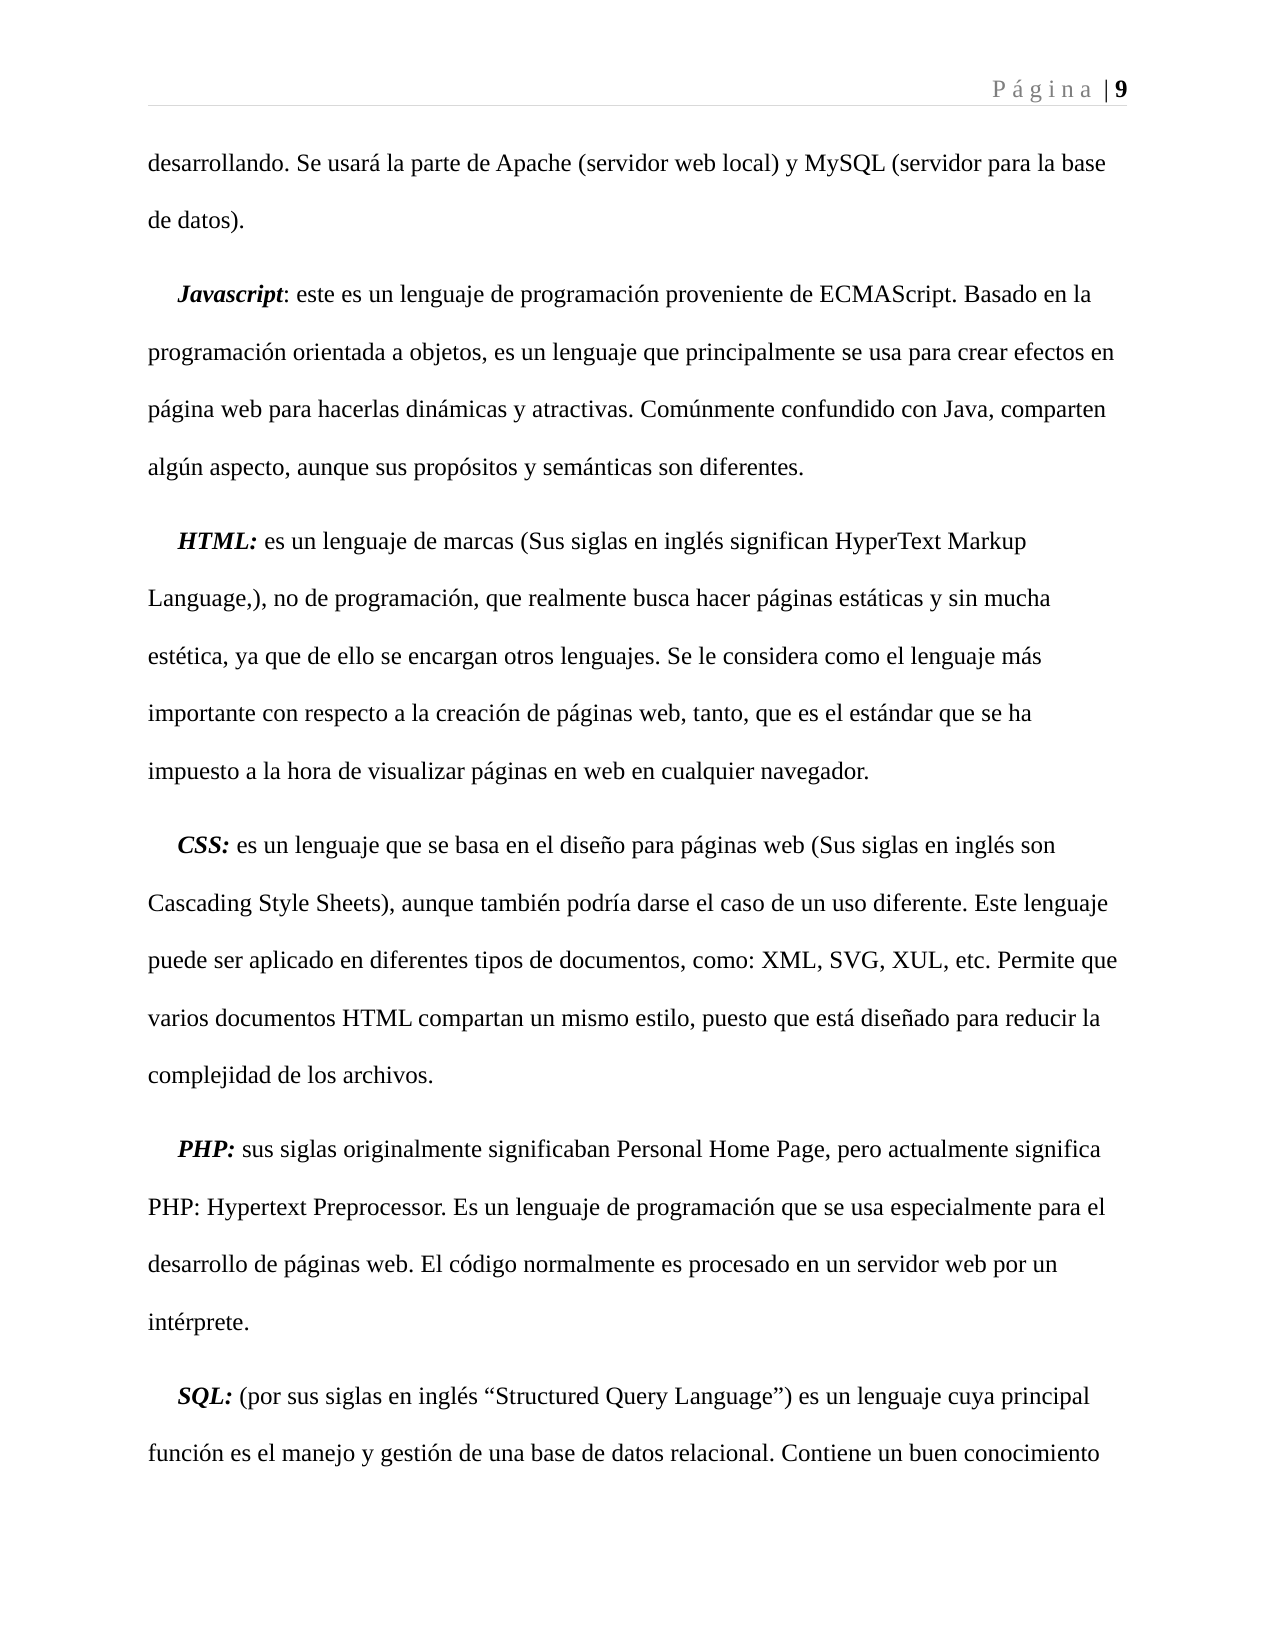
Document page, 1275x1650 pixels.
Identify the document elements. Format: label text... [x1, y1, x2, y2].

text PHP: sus siglas originalmente significaban Personal Home Page, pero actualmente significa PHP: Hypertext Preprocessor. Es un lenguaje de programación que se usa especialmente para el desarrollo de páginas web. El código normalmente es procesado en un servidor web por un intérprete. [148, 1134, 1127, 1336]
text Javascript: este es un lenguaje de programación proveniente de ECMAScript. Basado en la programación orientada a objetos, es un lenguaje que principalmente se usa para crear efectos en página web para hacerlas dinámicas y atractivas. Comúnmente confundido con Java, comparten algún aspecto, aunque sus propósitos y semánticas son diferentes. [148, 279, 1127, 481]
text HTML: es un lenguaje de marcas (Sus siglas en inglés significan HyperText Markup Language,), no de programación, que realmente busca hacer páginas estáticas y sin mucha estética, ya que de ello se encargan otros lenguajes. Se le considera como el lenguaje más importante con respecto a la creación de páginas web, tanto, que es el estándar que se ha impuesto a la hora de visualizar páginas en web en cualquier navegador. [148, 526, 1127, 785]
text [148, 1381, 1127, 1467]
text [148, 148, 1127, 234]
text CSS: es un lenguaje que se basa en el diseño para páginas web (Sus siglas en inglés son Cascading Style Sheets), aunque también podría darse el caso de un uso diferente. Este lenguaje puede ser aplicado en diferentes tipos de documentos, como: XML, SVG, XUL, etc. Permite que varios documentos HTML compartan un mismo estilo, puesto que está diseñado para reducir la complejidad de los archivos. [148, 830, 1127, 1089]
